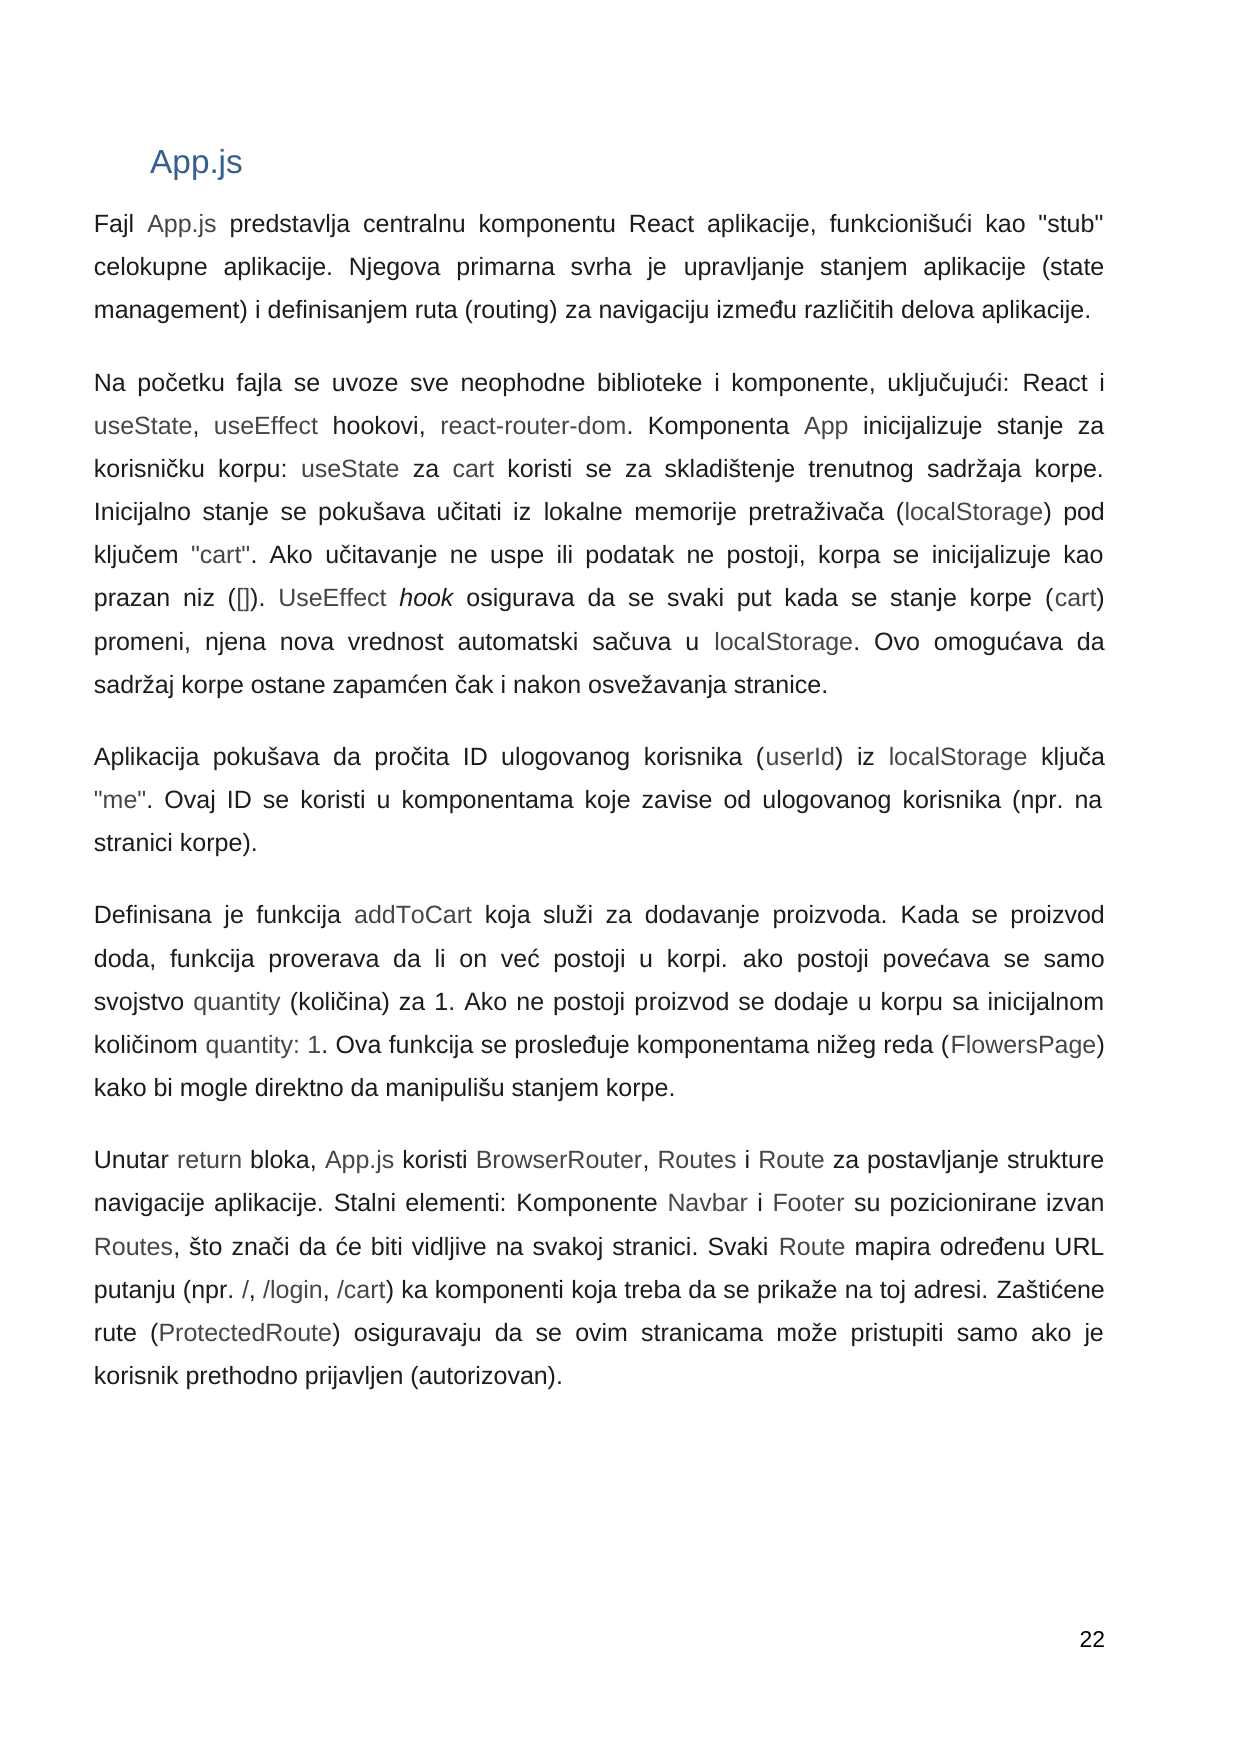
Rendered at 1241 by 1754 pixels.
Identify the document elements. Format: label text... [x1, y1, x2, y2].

subtitle App.js [150, 142, 1105, 180]
text Fajl App.js predstavlja centralnu komponentu React aplikacije, funkcionišući kao "stub" celokupne aplikacije. Njegova primarna svrha je upravljanje stanjem aplikacije (state management) i definisanjem ruta (routing) za navigaciju između različitih delova aplikacije. [94, 209, 1105, 324]
text Unutar return bloka, App.js koristi BrowserRouter, Routes i Route za postavljanje strukture navigacije aplikacije. Stalni elementi: Komponente Navbar i Footer su pozicionirane izvan Routes, što znači da će biti vidljive na svakoj stranici. Svaki Route mapira određenu URL putanju (npr. /, /login, /cart) ka komponenti koja treba da se prikaže na toj adresi. Zaštićene rute (ProtectedRoute) osiguravaju da se ovim stranicama može pristupiti samo ako je korisnik prethodno prijavljen (autorizovan). [94, 1145, 1105, 1390]
text Definisana je funkcija addToCart koja služi za dodavanje proizvoda. Kada se proizvod doda, funkcija proverava da li on već postoji u korpi. ako postoji povećava se samo svojstvo quantity (količina) za 1. Ako ne postoji proizvod se dodaje u korpu sa inicijalnom količinom quantity: 1. Ova funkcija se prosleđuje komponentama nižeg reda (FlowersPage) kako bi mogle direktno da manipulišu stanjem korpe. [94, 901, 1105, 1102]
text Na početku fajla se uvoze sve neophodne biblioteke i komponente, uključujući: React i useState, useEffect hookovi, react-router-dom. Komponenta App inicijalizuje stanje za korisničku korpu: useState za cart koristi se za skladištenje trenutnog sadržaja korpe. Inicijalno stanje se pokušava učitati iz lokalne memorije pretraživača (localStorage) pod ključem "cart". Ako učitavanje ne uspe ili podatak ne postoji, korpa se inicijalizuje kao prazan niz ([]). UseEffect hook osigurava da se svaki put kada se stanje korpe (cart) promeni, njena nova vrednost automatski sačuva u localStorage. Ovo omogućava da sadržaj korpe ostane zapamćen čak i nakon osvežavanja stranice. [94, 368, 1105, 698]
text Aplikacija pokušava da pročita ID ulogovanog korisnika (userId) iz localStorage ključa "me". Ovaj ID se koristi u komponentama koje zavise od ulogovanog korisnika (npr. na stranici korpe). [94, 742, 1105, 857]
